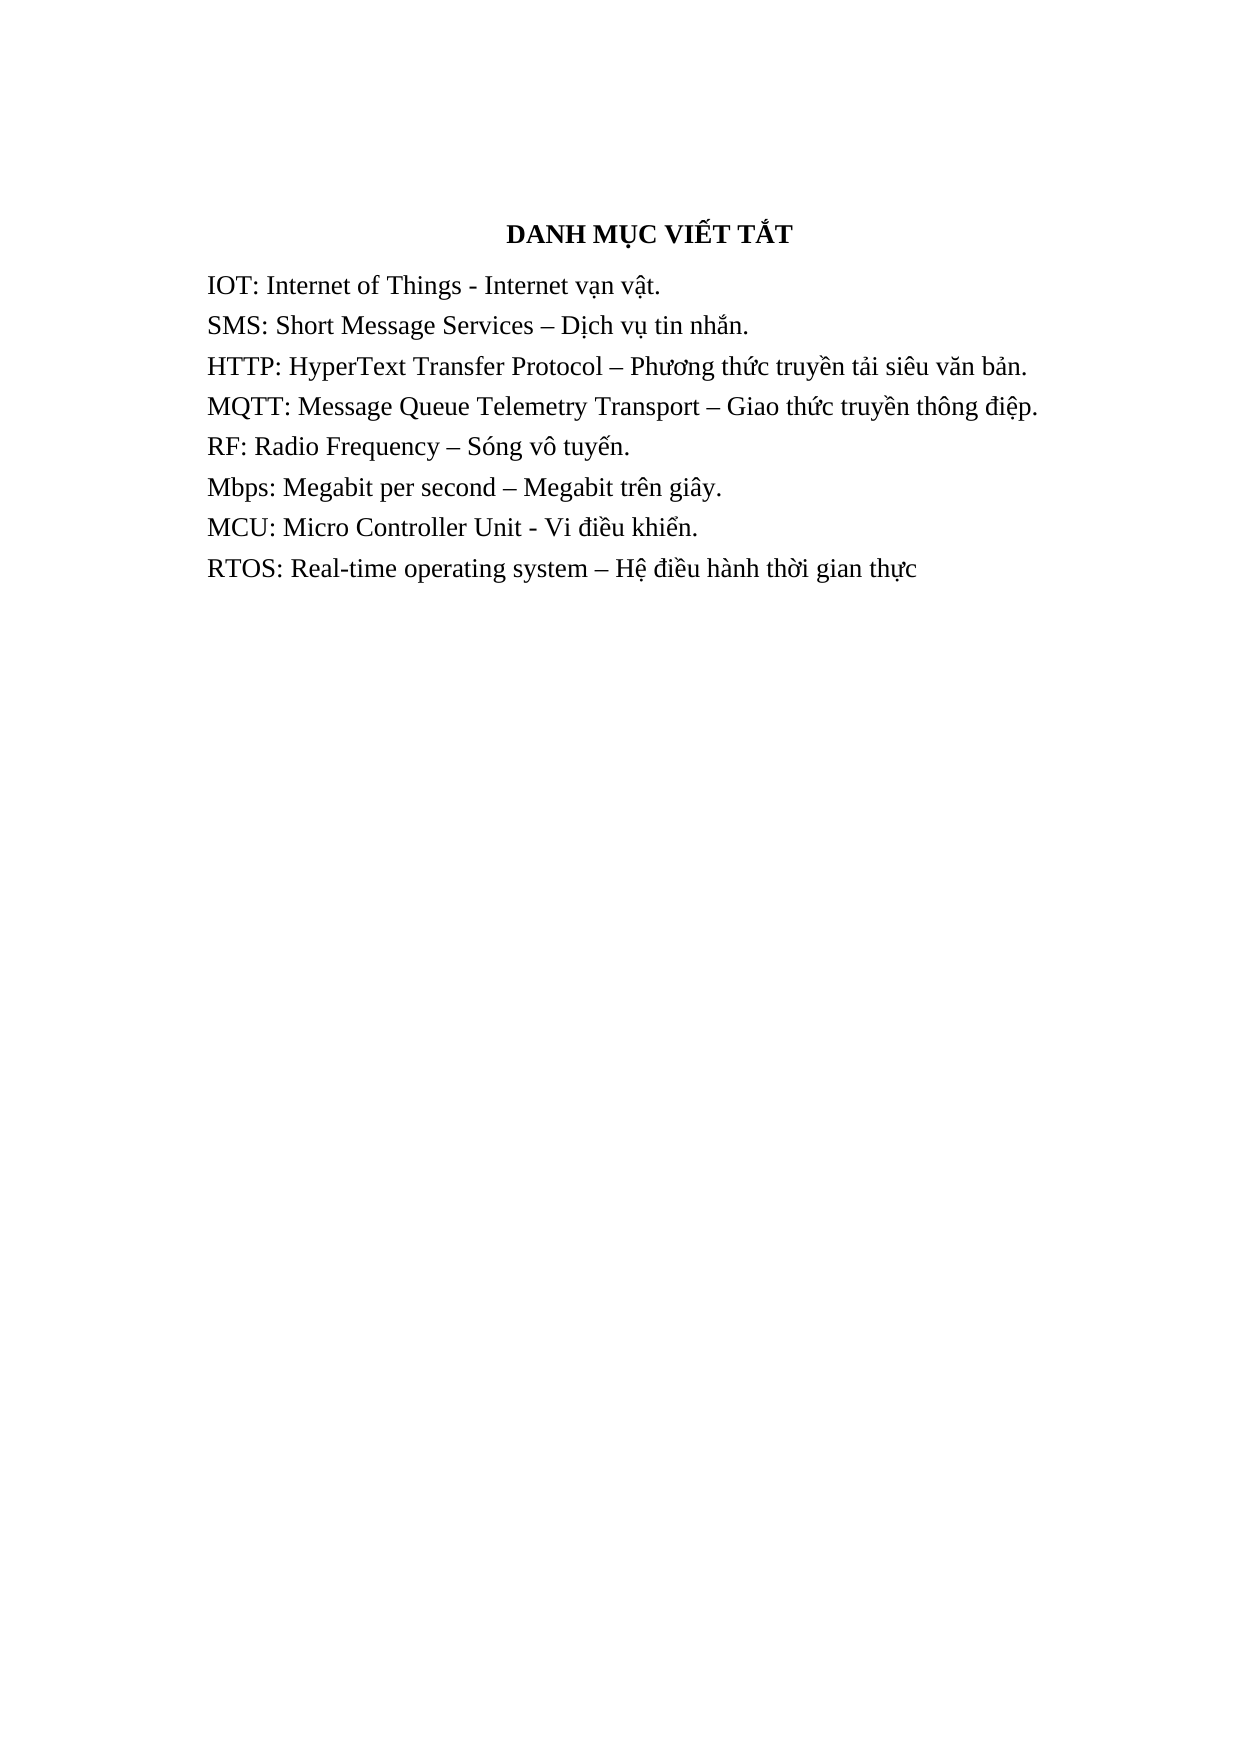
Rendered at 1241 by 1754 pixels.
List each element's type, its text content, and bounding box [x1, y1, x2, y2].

text HTTP: HyperText Transfer Protocol – Phương thức truyền tải siêu văn bản. [207, 349, 1092, 381]
text RF: Radio Frequency – Sóng vô tuyến. [207, 430, 1092, 462]
text MCU: Micro Controller Unit - Vi điều khiển. [207, 511, 1092, 542]
text RTOS: Real-time operating system – Hệ điều hành thời gian thực [207, 552, 1092, 583]
text MQTT: Message Queue Telemetry Transport – Giao thức truyền thông điệp. [207, 390, 1092, 421]
text SMS: Short Message Services – Dịch vụ tin nhắn. [207, 309, 1092, 340]
text IOT: Internet of Things - Internet vạn vật. [207, 269, 1092, 300]
text DANH MỤC VIẾT TẮT [207, 218, 1092, 250]
text Mbps: Megabit per second – Megabit trên giây. [207, 471, 1092, 502]
